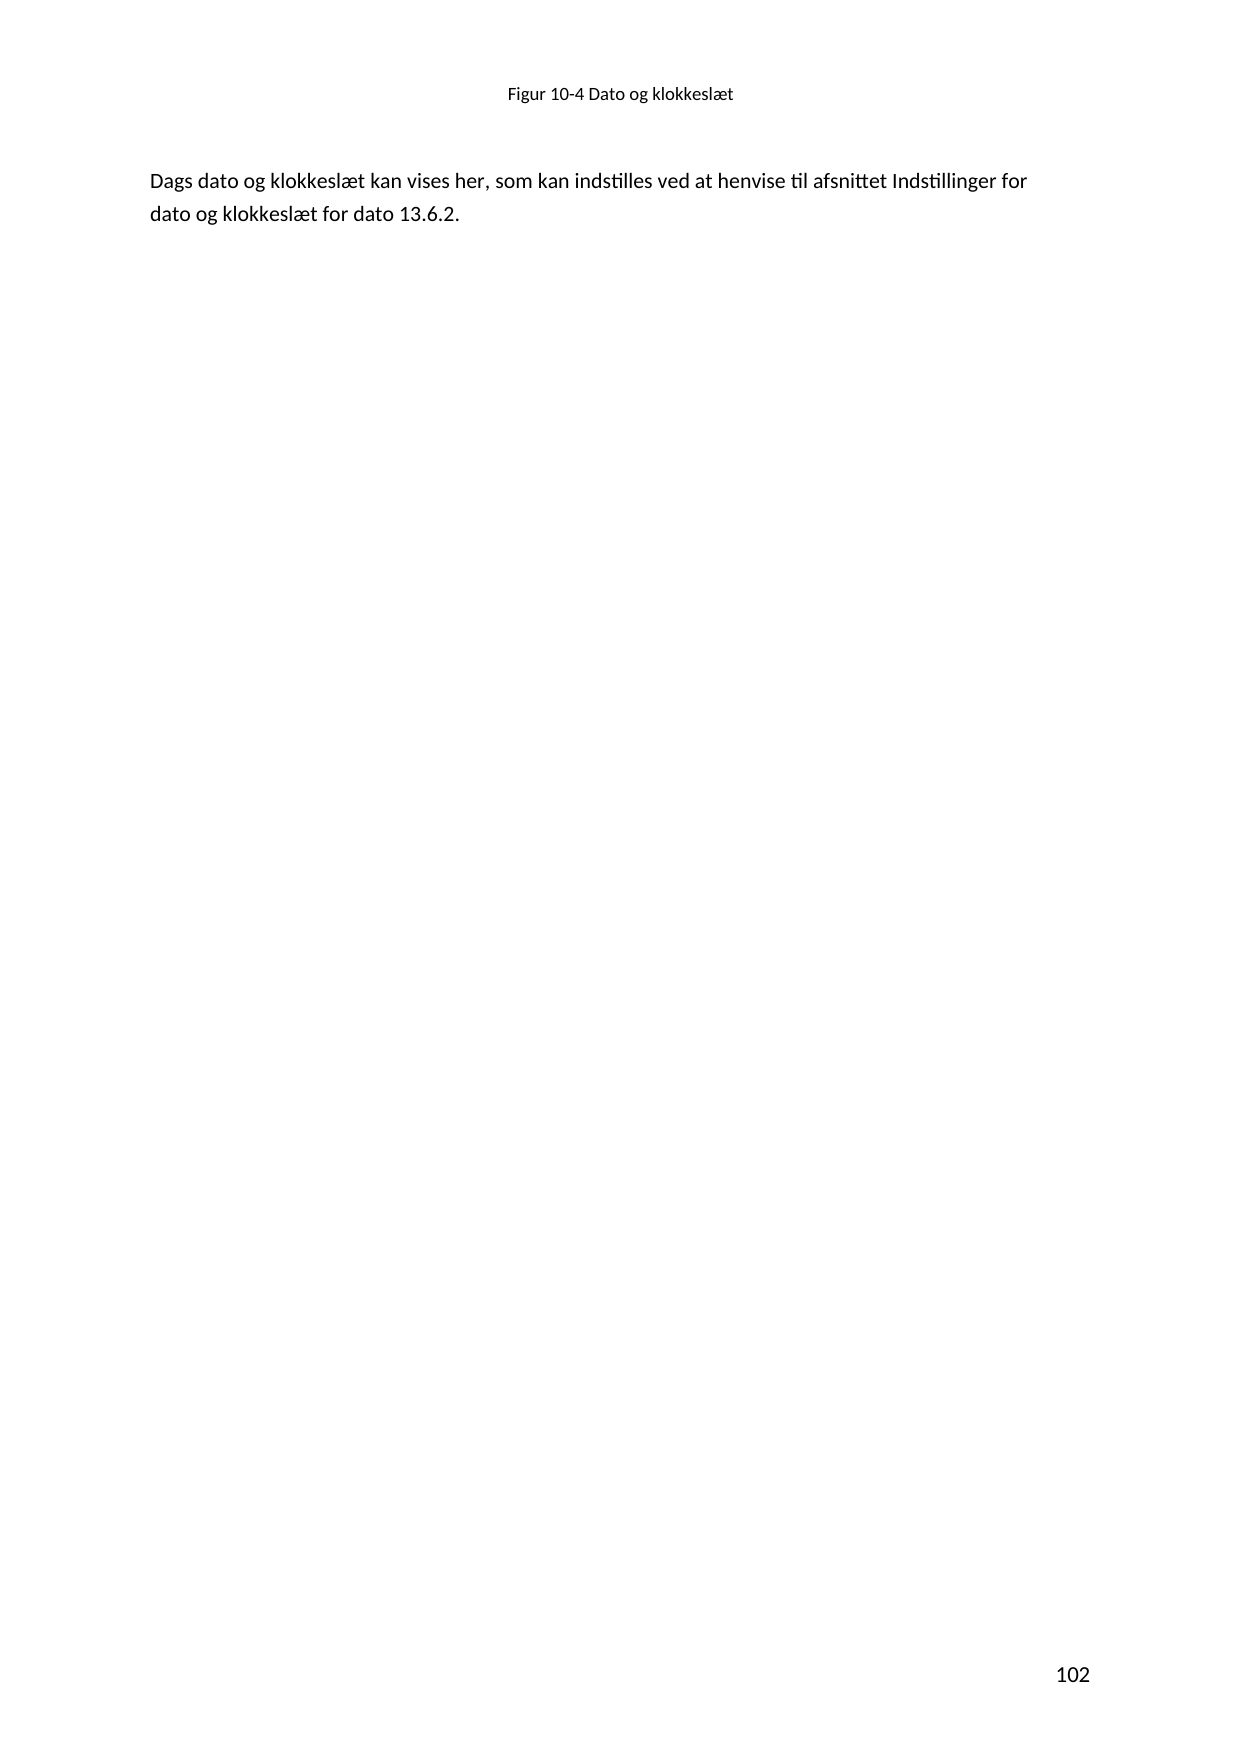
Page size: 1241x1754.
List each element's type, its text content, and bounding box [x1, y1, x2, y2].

text Figur 10-4 Dato og klokkeslæt [150, 83, 1092, 106]
text Dags dato og klokkeslæt kan vises her, som kan indstilles ved at henvise til afsnittet Indstillinger for dato og klokkeslæt for dato 13.6.2. [150, 167, 1046, 227]
